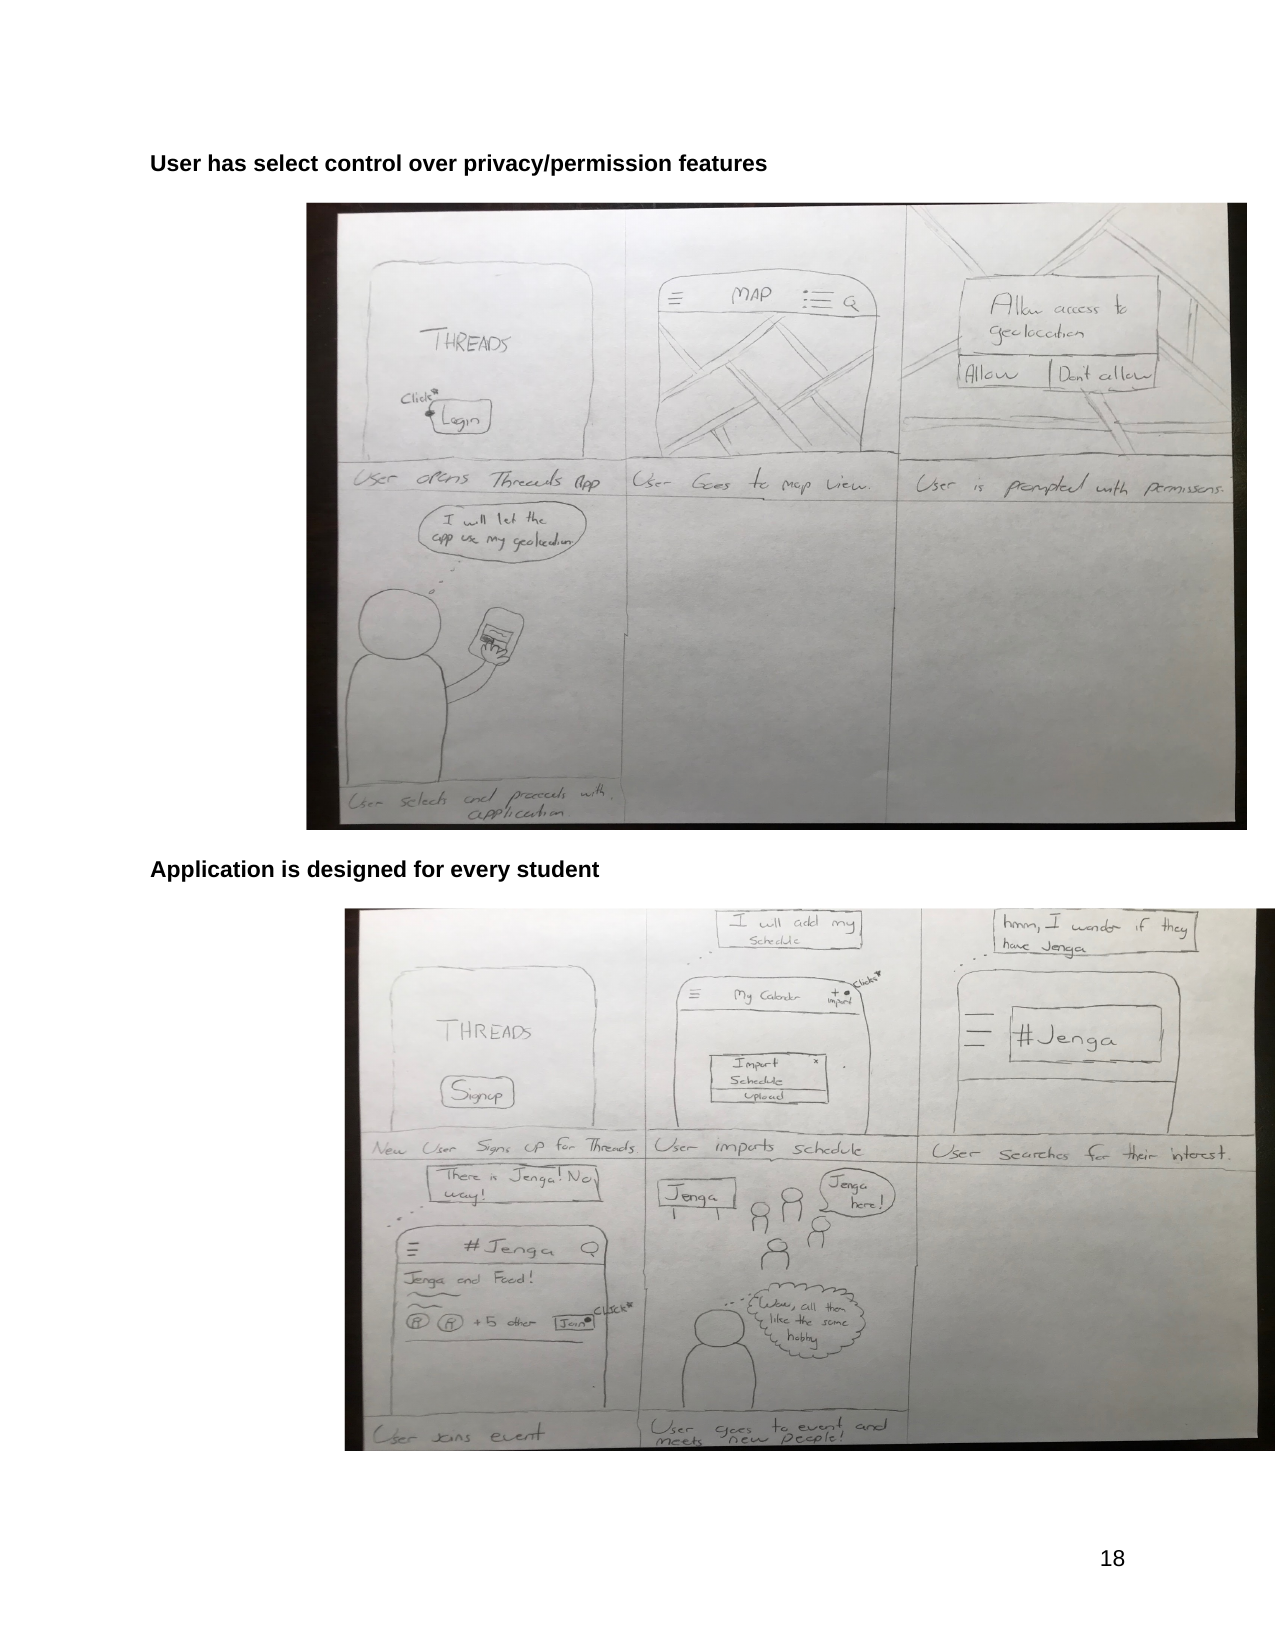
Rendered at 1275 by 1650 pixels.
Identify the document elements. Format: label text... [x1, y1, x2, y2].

picture [308, 203, 1246, 830]
text Application is designed for every student [150, 856, 1125, 882]
text User has select control over privacy/permission features [150, 150, 1125, 176]
picture [346, 909, 1275, 1451]
